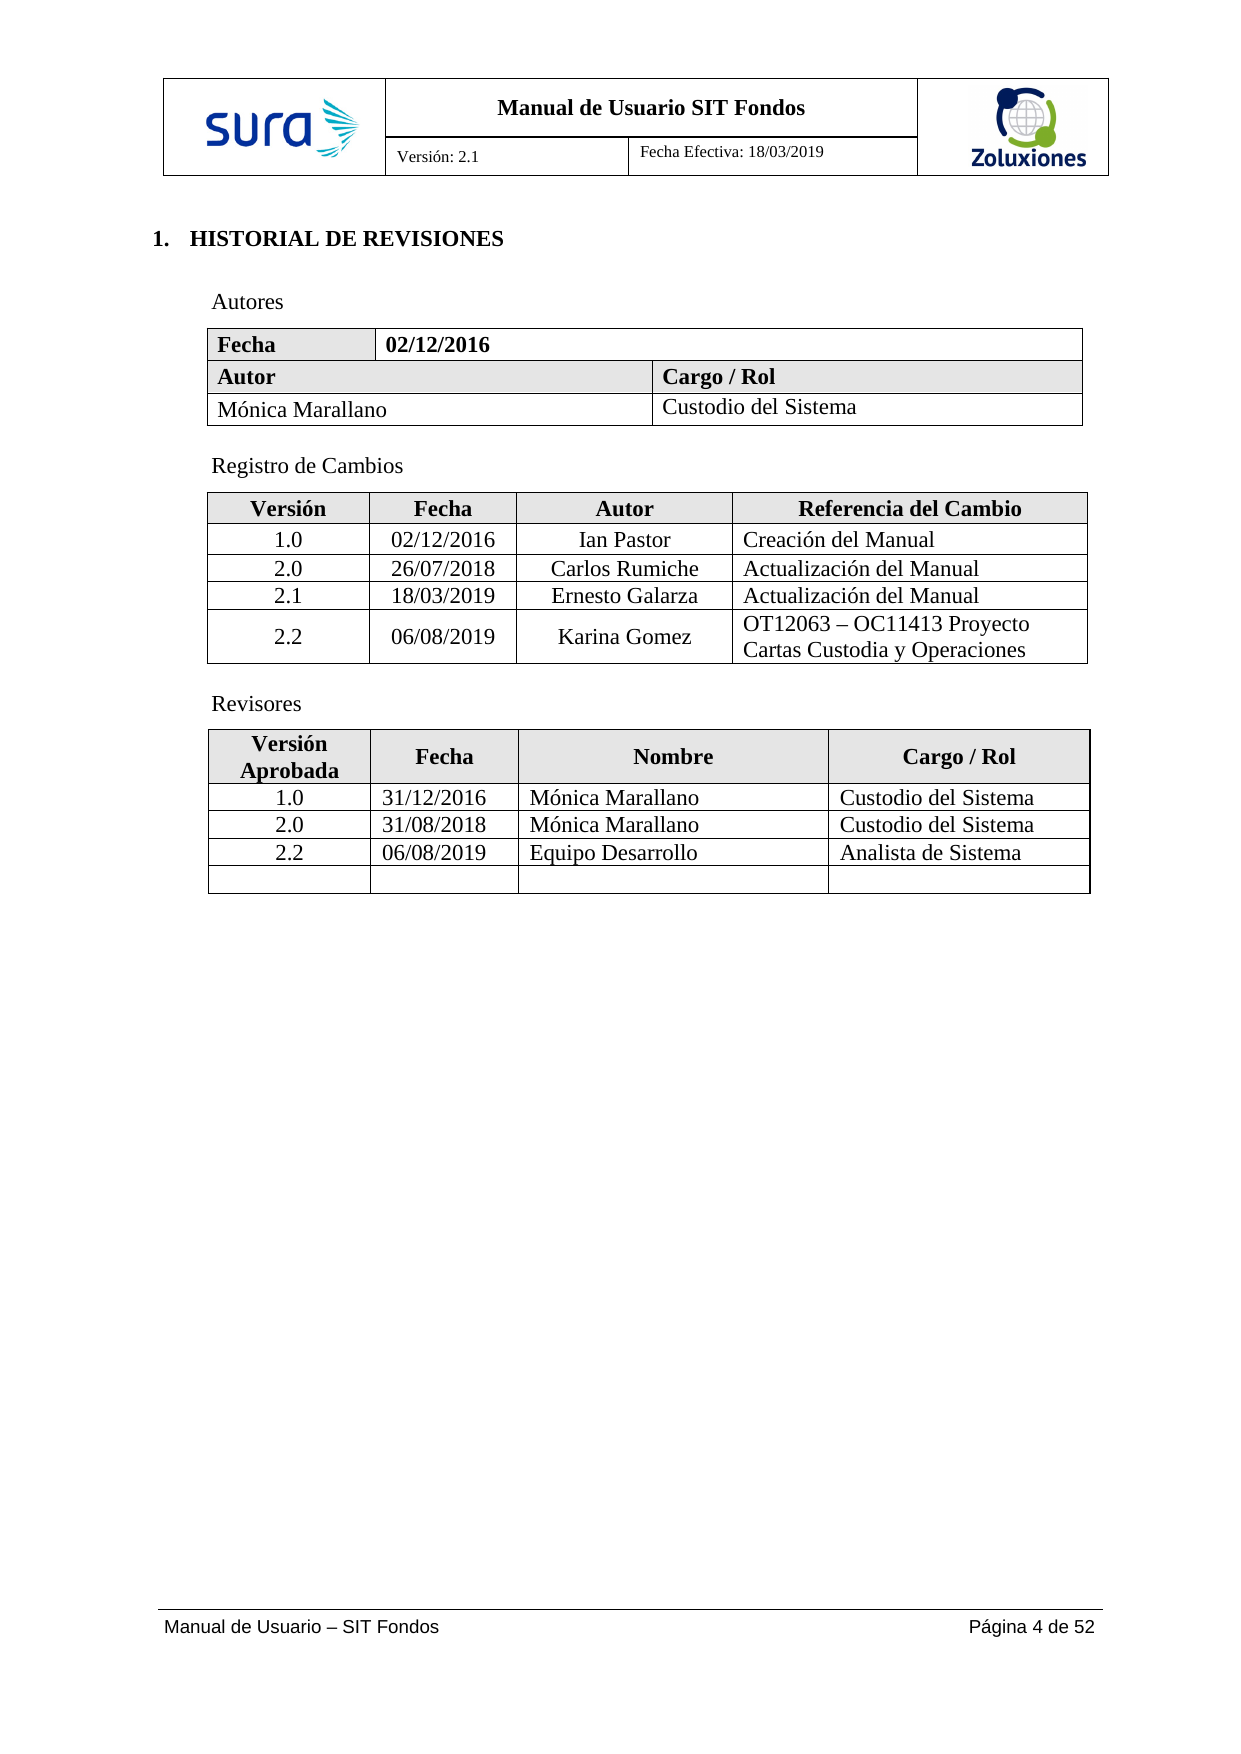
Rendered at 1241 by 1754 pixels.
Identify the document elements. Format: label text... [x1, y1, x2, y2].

table_header Versión [208, 493, 369, 523]
text Registro de Cambios [211, 452, 1090, 479]
table_cell Custodio del Sistema [829, 784, 1089, 810]
table_cell 06/08/2019 [370, 610, 516, 662]
table_header Fecha [370, 493, 516, 523]
subtitle HISTORIAL DE REVISIONES [152, 225, 1090, 251]
table_header Fecha [208, 329, 375, 360]
table_cell 18/03/2019 [370, 582, 516, 609]
picture [968, 85, 1089, 167]
table_cell Custodio del Sistema [829, 811, 1089, 838]
picture [204, 90, 361, 163]
table_cell 1.0 [209, 784, 370, 810]
table_cell Mónica Marallano [208, 394, 652, 425]
text Revisores [211, 690, 1090, 716]
table_cell 31/08/2018 [371, 811, 518, 838]
table_cell [519, 866, 828, 893]
table_cell Mónica Marallano [519, 811, 828, 838]
table_header Versión Aprobada [209, 730, 370, 783]
table_header 02/12/2016 [376, 329, 1082, 360]
table_cell 02/12/2016 [370, 524, 516, 554]
table_cell 2.2 [208, 610, 369, 662]
table_cell Custodio del Sistema [653, 394, 1082, 425]
table_header Nombre [519, 730, 828, 783]
table_header Fecha [371, 730, 518, 783]
table_cell 2.2 [209, 839, 370, 865]
table_cell Autor [208, 361, 652, 392]
table_header Autor [517, 493, 732, 523]
table_cell 2.1 [208, 582, 369, 609]
text Autores [211, 288, 1090, 314]
table_cell OT12063 – OC11413 Proyecto Cartas Custodia y Operaciones [733, 610, 1087, 662]
table_cell [209, 866, 370, 893]
table_header Cargo / Rol [829, 730, 1089, 783]
table_cell 2.0 [208, 555, 369, 581]
table_cell 06/08/2019 [371, 839, 518, 865]
table_cell Equipo Desarrollo [519, 839, 828, 865]
table_cell Ernesto Galarza [517, 582, 732, 609]
table_cell Carlos Rumiche [517, 555, 732, 581]
table_cell Karina Gomez [517, 610, 732, 662]
table_cell 31/12/2016 [371, 784, 518, 810]
table_cell 2.0 [209, 811, 370, 838]
table_cell Creación del Manual [733, 524, 1087, 554]
table_cell [371, 866, 518, 893]
table_cell 1.0 [208, 524, 369, 554]
table_cell Mónica Marallano [519, 784, 828, 810]
table_cell Actualización del Manual [733, 582, 1087, 609]
table_cell Actualización del Manual [733, 555, 1087, 581]
table_cell Ian Pastor [517, 524, 732, 554]
table_cell Analista de Sistema [829, 839, 1089, 865]
table_cell [829, 866, 1089, 893]
table_cell 26/07/2018 [370, 555, 516, 581]
table_cell Cargo / Rol [653, 361, 1082, 392]
table_header Referencia del Cambio [733, 493, 1087, 523]
